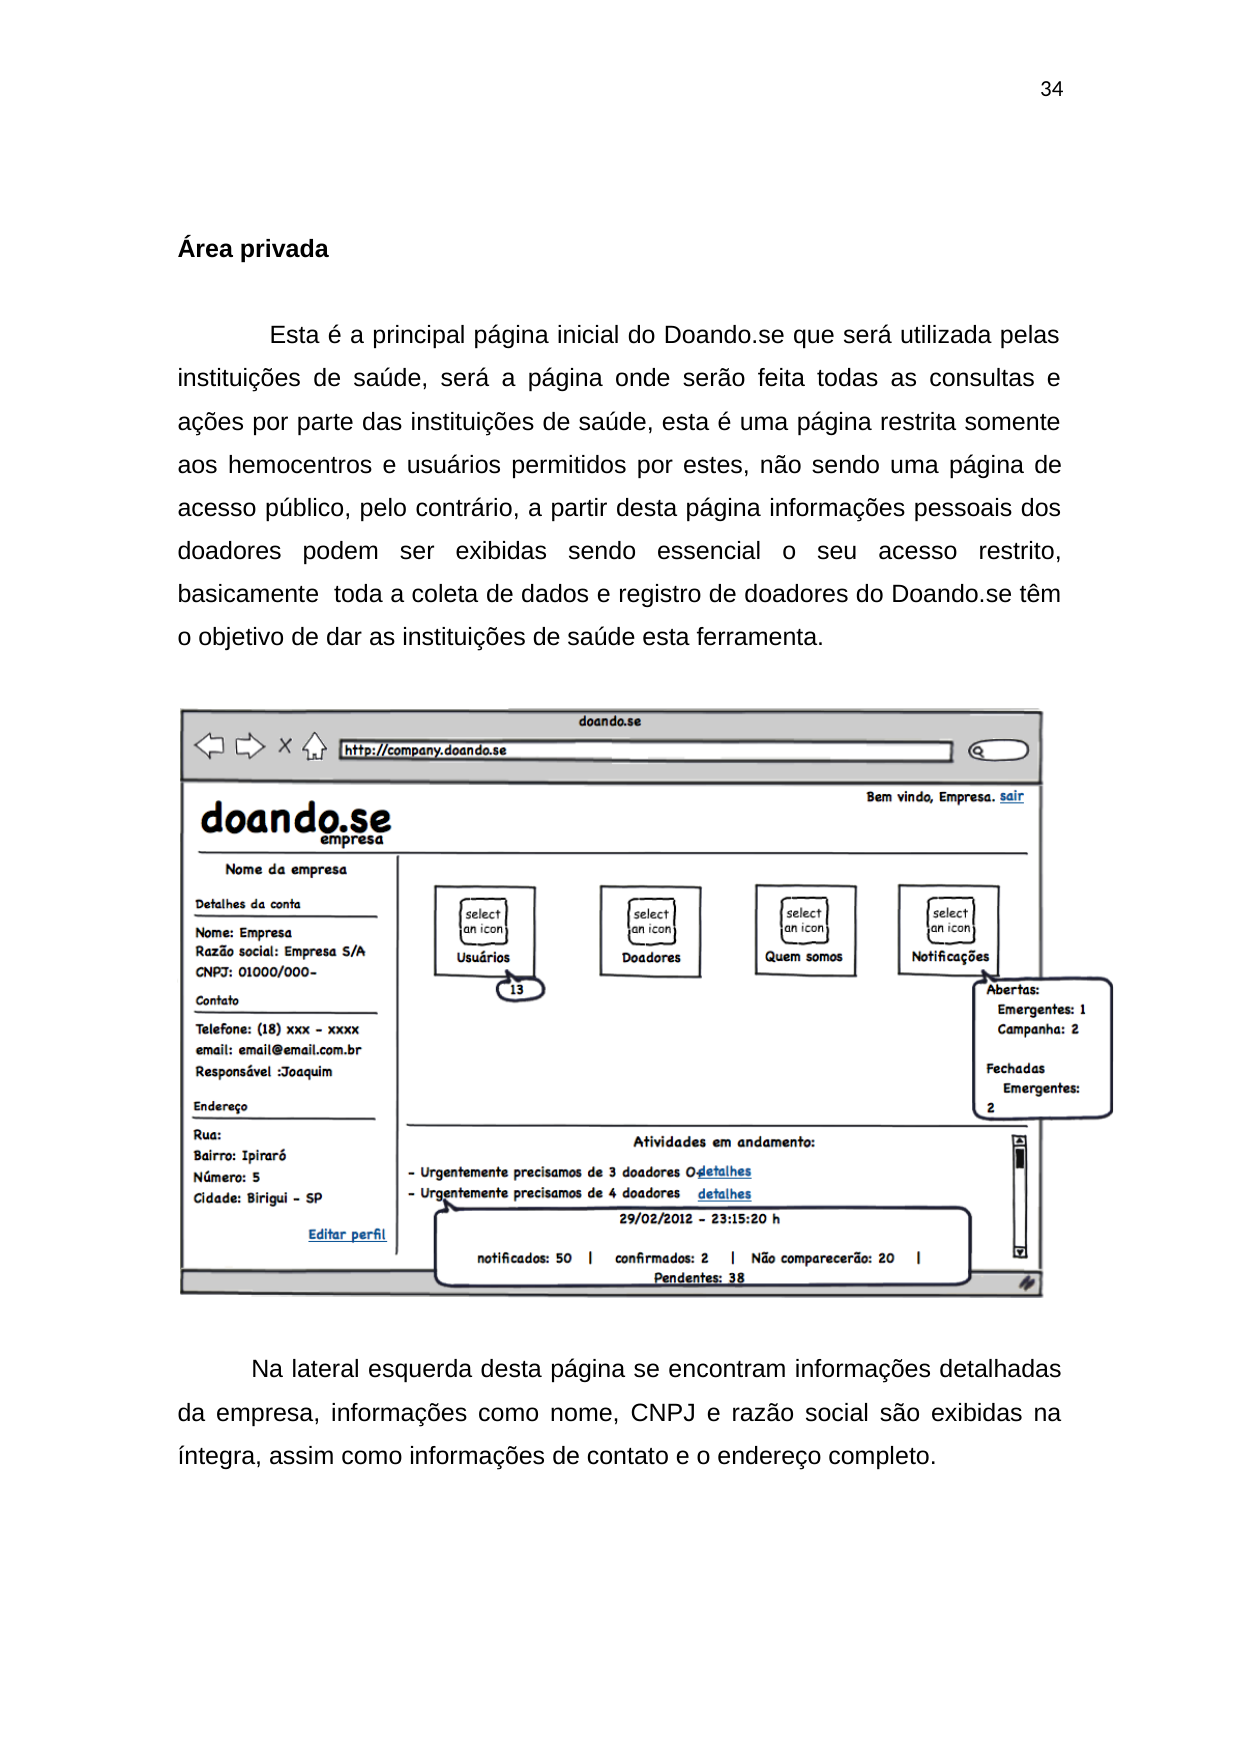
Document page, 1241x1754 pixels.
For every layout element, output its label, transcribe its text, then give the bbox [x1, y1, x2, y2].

text Na lateral esquerda desta página se encontram informações detalhadas da empresa, informações como nome, CNPJ e razão social são exibidas na íntegra, assim como informações de contato e o endereço completo. [177, 1354, 1063, 1469]
picture [177, 708, 1114, 1298]
text Área privada [177, 234, 1063, 263]
text Esta é a principal página inicial do Doando.se que será utilizada pelas instituições de saúde, será a página onde serão feita todas as consultas e ações por parte das instituições de saúde, esta é uma página restrita somente aos hemocentros e usuários permitidos por estes, não sendo uma página de acesso público, pelo contrário, a partir desta página informações pessoais dos doadores podem ser exibidas sendo essencial o seu acesso restrito, basicamente toda a coleta de dados e registro de doadores do Doando.se têm o objetivo de dar as instituições de saúde esta ferramenta. [177, 320, 1063, 651]
